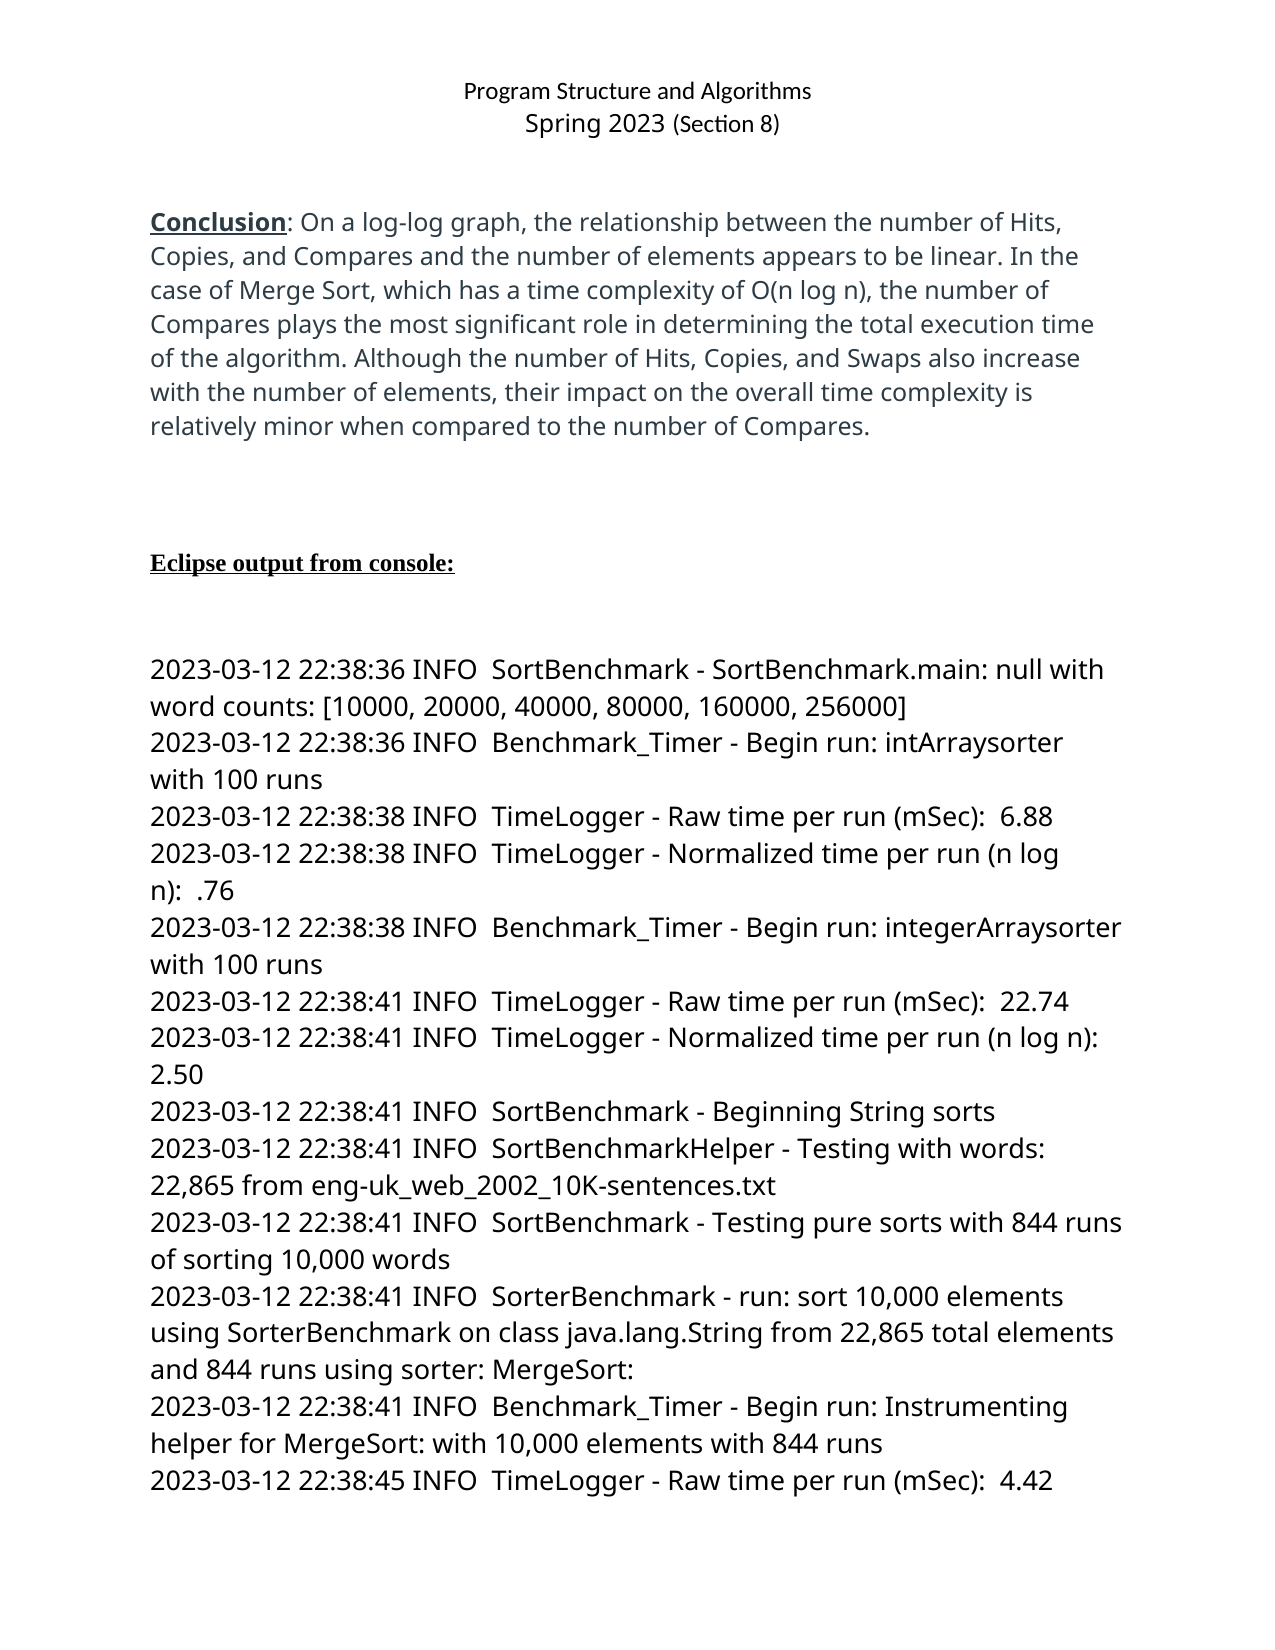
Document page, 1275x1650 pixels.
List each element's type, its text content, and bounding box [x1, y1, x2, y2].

text Conclusion: On a log-log graph, the relationship between the number of Hits, Copies, and Compares and the number of elements appears to be linear. In the case of Merge Sort, which has a time complexity of O(n log n), the number of Compares plays the most significant role in determining the total execution time of the algorithm. Although the number of Hits, Copies, and Swaps also increase with the number of elements, their impact on the overall time complexity is relatively minor when compared to the number of Compares. [150, 204, 1125, 443]
text 2023-03-12 22:38:36 INFO SortBenchmark - SortBenchmark.main: null with word counts: [10000, 20000, 40000, 80000, 160000, 256000] [150, 650, 1125, 724]
text 2023-03-12 22:38:41 INFO SortBenchmark - Testing pure sorts with 844 runs of sorting 10,000 words [150, 1203, 1125, 1277]
text 2023-03-12 22:38:36 INFO Benchmark_Timer - Begin run: intArraysorter with 100 runs [150, 724, 1125, 798]
text 2023-03-12 22:38:41 INFO SortBenchmark - Beginning String sorts [150, 1093, 1125, 1129]
text 2023-03-12 22:38:41 INFO Benchmark_Timer - Begin run: Instrumenting helper for MergeSort: with 10,000 elements with 844 runs [150, 1388, 1125, 1461]
text 2023-03-12 22:38:41 INFO TimeLogger - Raw time per run (mSec): 22.74 [150, 982, 1125, 1019]
text 2023-03-12 22:38:45 INFO TimeLogger - Raw time per run (mSec): 4.42 [150, 1461, 1125, 1498]
text 2023-03-12 22:38:41 INFO SortBenchmarkHelper - Testing with words: 22,865 from eng-uk_web_2002_10K-sentences.txt [150, 1129, 1125, 1203]
text 2023-03-12 22:38:41 INFO SorterBenchmark - run: sort 10,000 elements using SorterBenchmark on class java.lang.String from 22,865 total elements and 844 runs using sorter: MergeSort: [150, 1277, 1125, 1388]
text 2023-03-12 22:38:38 INFO TimeLogger - Normalized time per run (n log n): .76 [150, 834, 1125, 908]
text Eclipse output from console: [150, 548, 1125, 576]
text 2023-03-12 22:38:38 INFO Benchmark_Timer - Begin run: integerArraysorter with 100 runs [150, 908, 1125, 982]
text 2023-03-12 22:38:41 INFO TimeLogger - Normalized time per run (n log n): 2.50 [150, 1019, 1125, 1093]
text 2023-03-12 22:38:38 INFO TimeLogger - Raw time per run (mSec): 6.88 [150, 798, 1125, 834]
